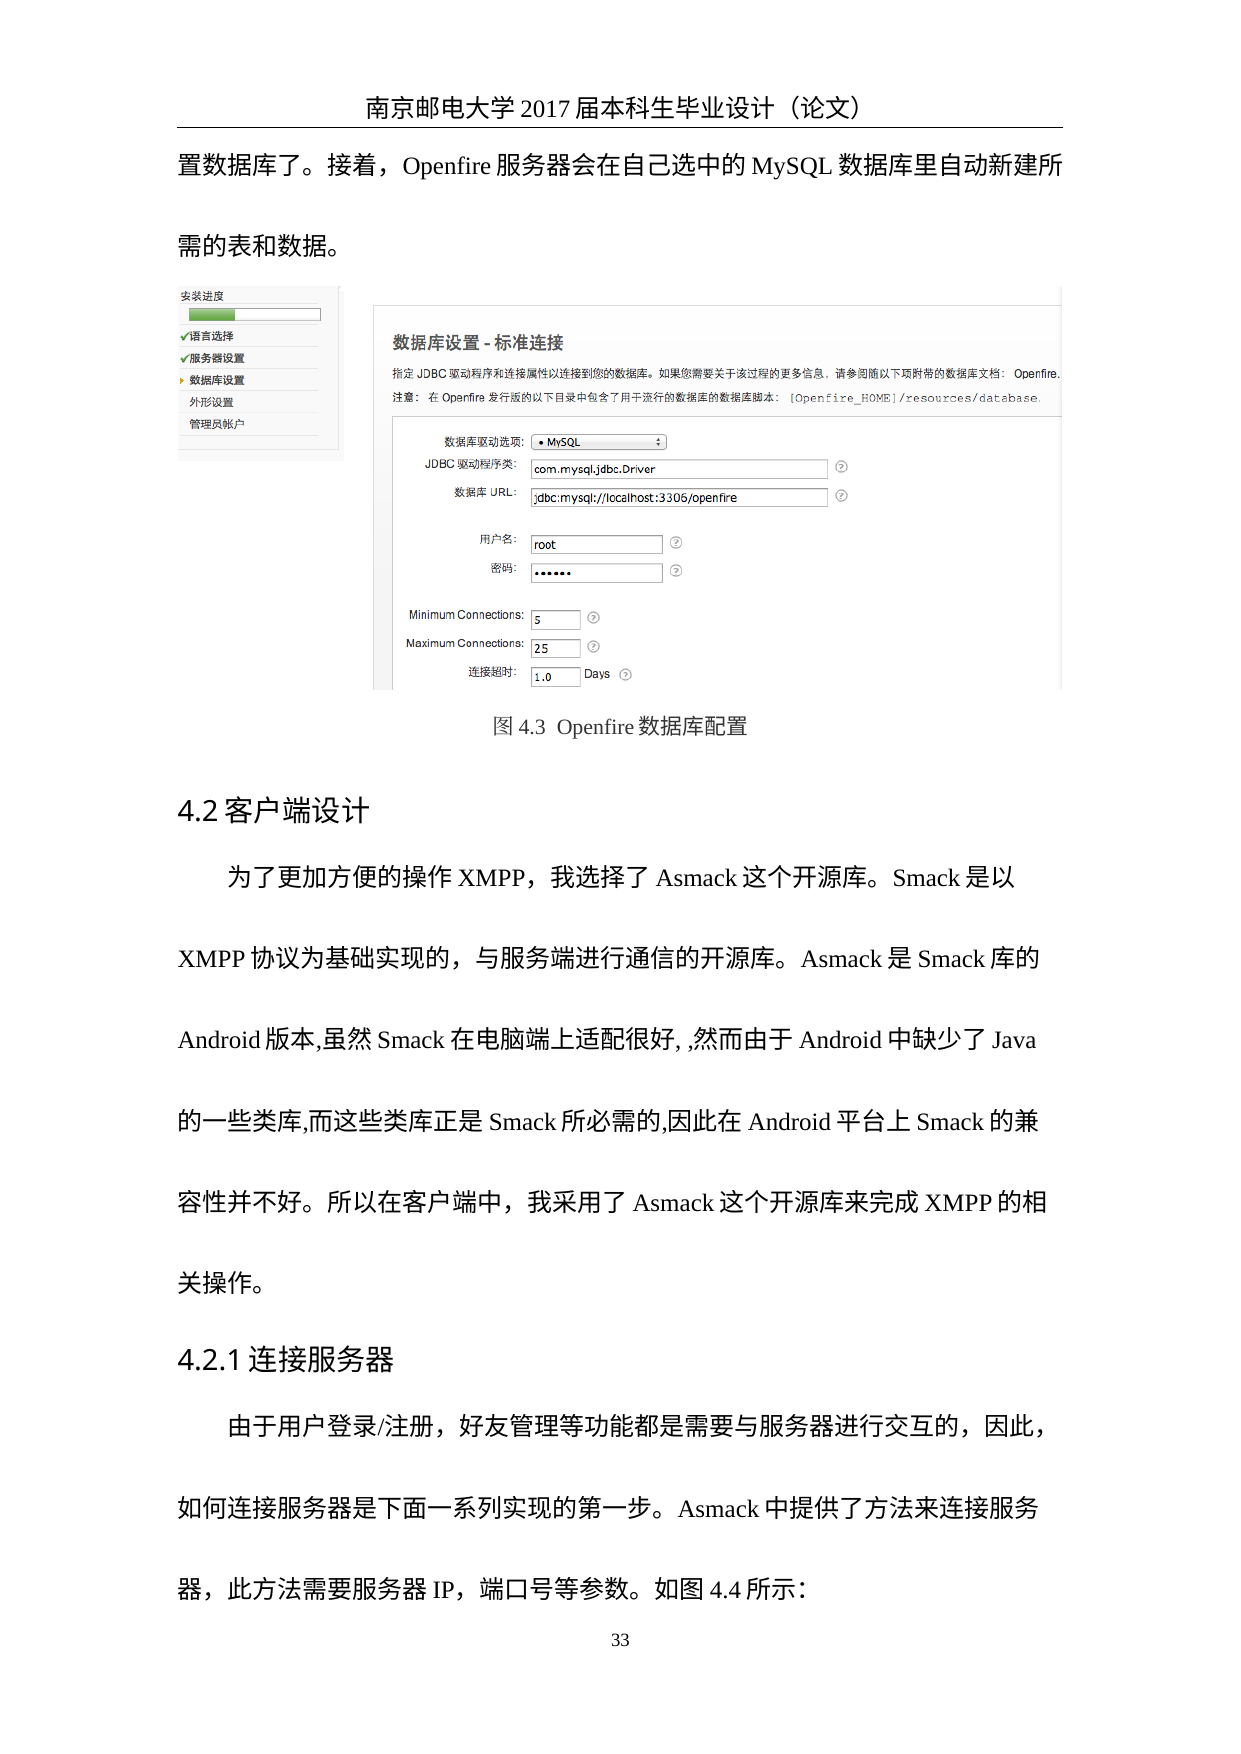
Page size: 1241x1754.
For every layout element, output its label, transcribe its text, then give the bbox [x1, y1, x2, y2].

text 图4.3 Openfire数据库配置 [177, 709, 1063, 741]
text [177, 131, 1063, 277]
picture [178, 286, 1062, 690]
text 由于用户登录/注册，好友管理等功能都是需要与服务器进行交互的，因此，如何连接服务器是下面一系列实现的第一步。Asmack中提供了方法来连接服务器，此方法需要服务器IP，端口号等参数。如图4.4所示： [177, 1392, 1063, 1620]
subtitle 4.2.1连接服务器 [177, 1325, 1063, 1390]
subtitle 4.2客户端设计 [177, 776, 1063, 841]
text 为了更加方便的操作XMPP，我选择了Asmack这个开源库。Smack是以XMPP协议为基础实现的，与服务端进行通信的开源库。Asmack是Smack库的Android版本,虽然Smack在电脑端上适配很好, ,然而由于Android中缺少了Java的一些类库,而这些类库正是Smack所必需的,因此在Android平台上Smack的兼容性并不好。所以在客户端中，我采用了Asmack这个开源库来完成XMPP的相关操作。 [177, 843, 1063, 1314]
